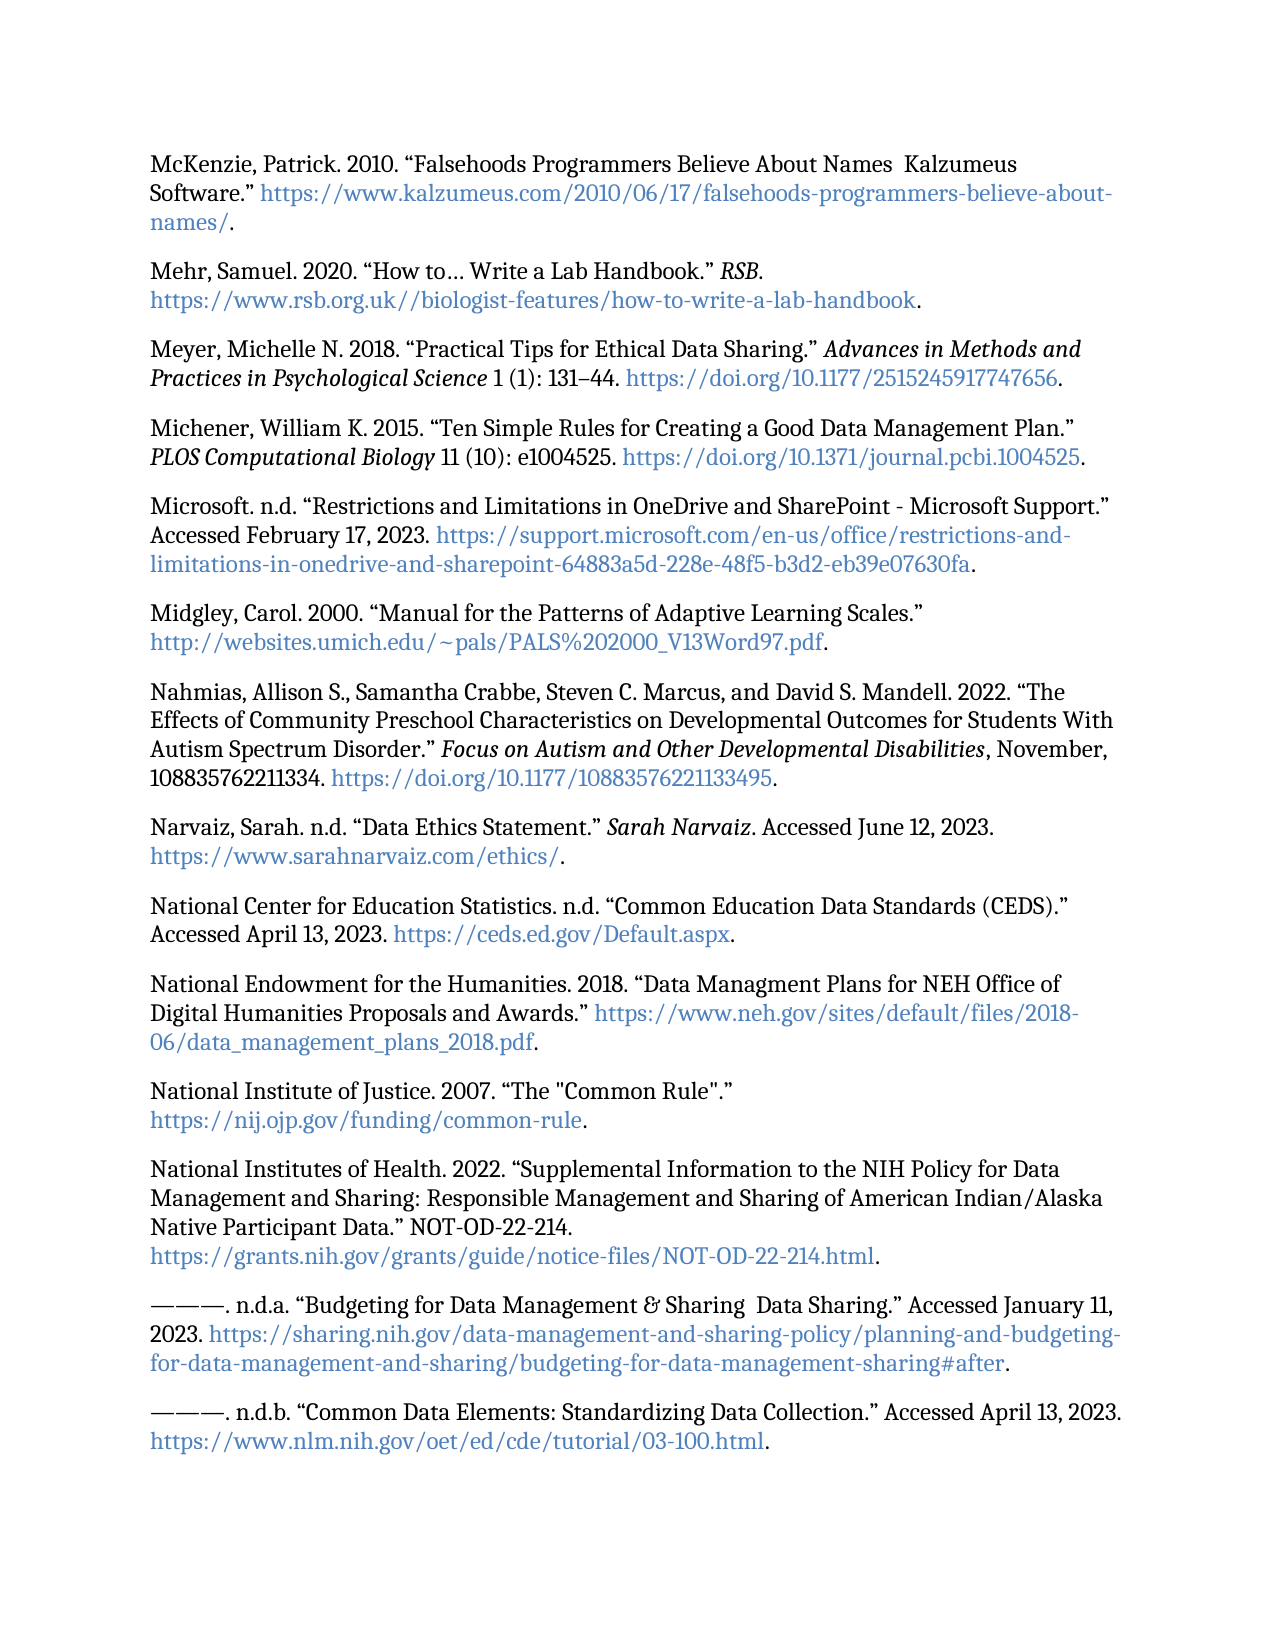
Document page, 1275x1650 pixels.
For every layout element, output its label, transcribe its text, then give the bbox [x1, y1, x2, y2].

text ———. n.d.b. “Common Data Elements: Standardizing Data Collection.” Accessed April 13, 2023. https://www.nlm.nih.gov/oet/ed/cde/tutorial/03-100.html. [150, 1398, 1125, 1456]
text Narvaiz, Sarah. n.d. “Data Ethics Statement.” Sarah Narvaiz. Accessed June 12, 2023. https://www.sarahnarvaiz.com/ethics/. [150, 813, 1125, 871]
text ———. n.d.a. “Budgeting for Data Management & Sharing Data Sharing.” Accessed January 11, 2023. https://sharing.nih.gov/data-management-and-sharing-policy/planning-and-budgeting-for-data-management-and-sharing/budgeting-for-data-management-sharing#after. [150, 1291, 1125, 1377]
text National Endowment for the Humanities. 2018. “Data Managment Plans for NEH Office of Digital Humanities Proposals and Awards.” https://www.neh.gov/sites/default/files/2018-06/data_management_plans_2018.pdf. [150, 970, 1125, 1056]
text McKenzie, Patrick. 2010. “Falsehoods Programmers Believe About Names Kalzumeus Software.” https://www.kalzumeus.com/2010/06/17/falsehoods-programmers-believe-about-names/. [150, 150, 1125, 236]
text Midgley, Carol. 2000. “Manual for the Patterns of Adaptive Learning Scales.” http://websites.umich.edu/~pals/PALS%202000_V13Word97.pdf. [150, 599, 1125, 657]
text Meyer, Michelle N. 2018. “Practical Tips for Ethical Data Sharing.” Advances in Methods and Practices in Psychological Science 1 (1): 131–44. https://doi.org/10.1177/2515245917747656. [150, 335, 1125, 393]
text Michener, William K. 2015. “Ten Simple Rules for Creating a Good Data Management Plan.” PLOS Computational Biology 11 (10): e1004525. https://doi.org/10.1371/journal.pcbi.1004525. [150, 414, 1125, 471]
text Microsoft. n.d. “Restrictions and Limitations in OneDrive and SharePoint - Microsoft Support.” Accessed February 17, 2023. https://support.microsoft.com/en-us/office/restrictions-and-limitations-in-onedrive-and-sharepoint-64883a5d-228e-48f5-b3d2-eb39e07630fa. [150, 492, 1125, 578]
text National Institute of Justice. 2007. “The "Common Rule".” https://nij.ojp.gov/funding/common-rule. [150, 1077, 1125, 1134]
text Mehr, Samuel. 2020. “How to… Write a Lab Handbook.” RSB. https://www.rsb.org.uk//biologist-features/how-to-write-a-lab-handbook. [150, 257, 1125, 314]
text National Center for Education Statistics. n.d. “Common Education Data Standards (CEDS).” Accessed April 13, 2023. https://ceds.ed.gov/Default.aspx. [150, 892, 1125, 949]
text Nahmias, Allison S., Samantha Crabbe, Steven C. Marcus, and David S. Mandell. 2022. “The Effects of Community Preschool Characteristics on Developmental Outcomes for Students With Autism Spectrum Disorder.” Focus on Autism and Other Developmental Disabilities, November, 108835762211334. https://doi.org/10.1177/10883576221133495. [150, 677, 1125, 792]
text National Institutes of Health. 2022. “Supplemental Information to the NIH Policy for Data Management and Sharing: Responsible Management and Sharing of American Indian/Alaska Native Participant Data.” NOT-OD-22-214. https://grants.nih.gov/grants/guide/notice-files/NOT-OD-22-214.html. [150, 1155, 1125, 1270]
